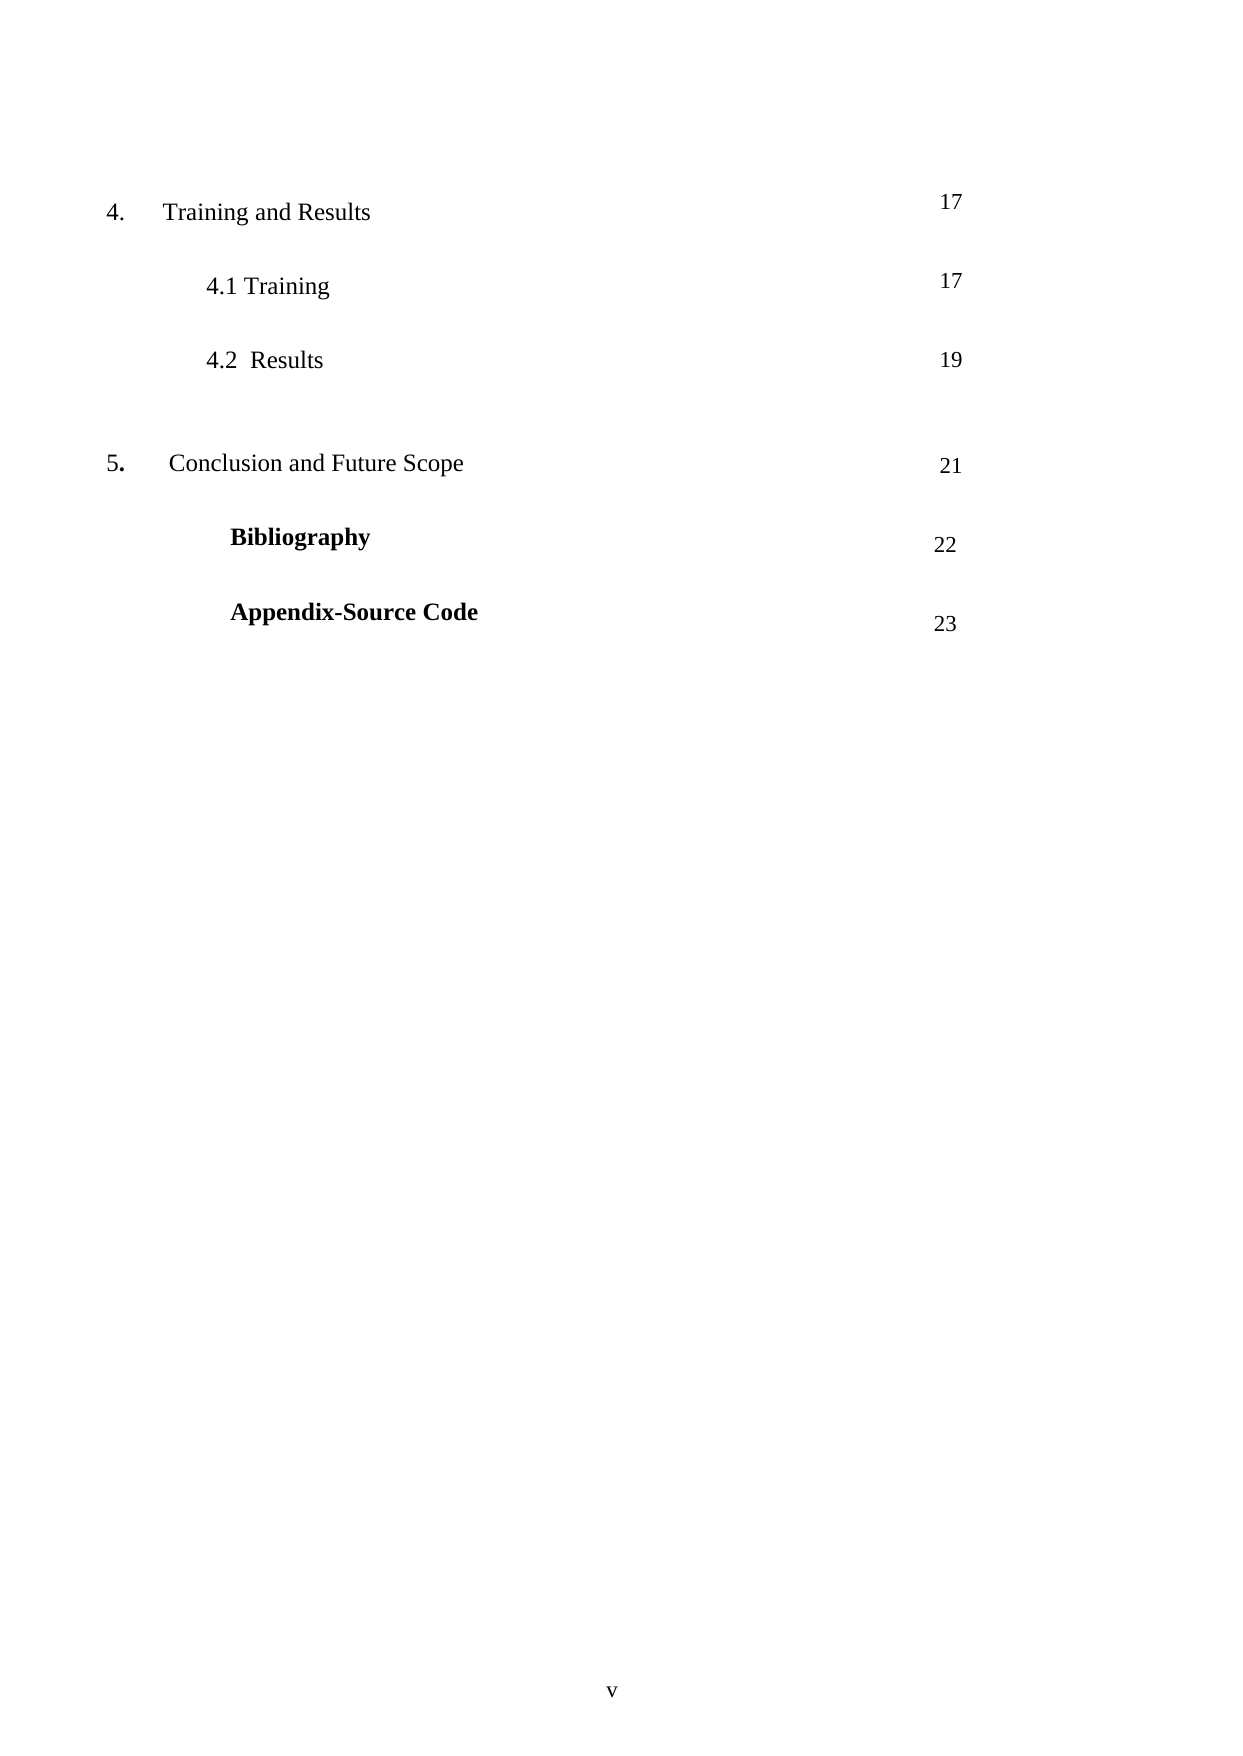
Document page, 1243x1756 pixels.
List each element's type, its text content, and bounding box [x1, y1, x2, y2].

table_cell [819, 135, 968, 847]
table_cell 3.3 Algorithm [106, 135, 819, 847]
